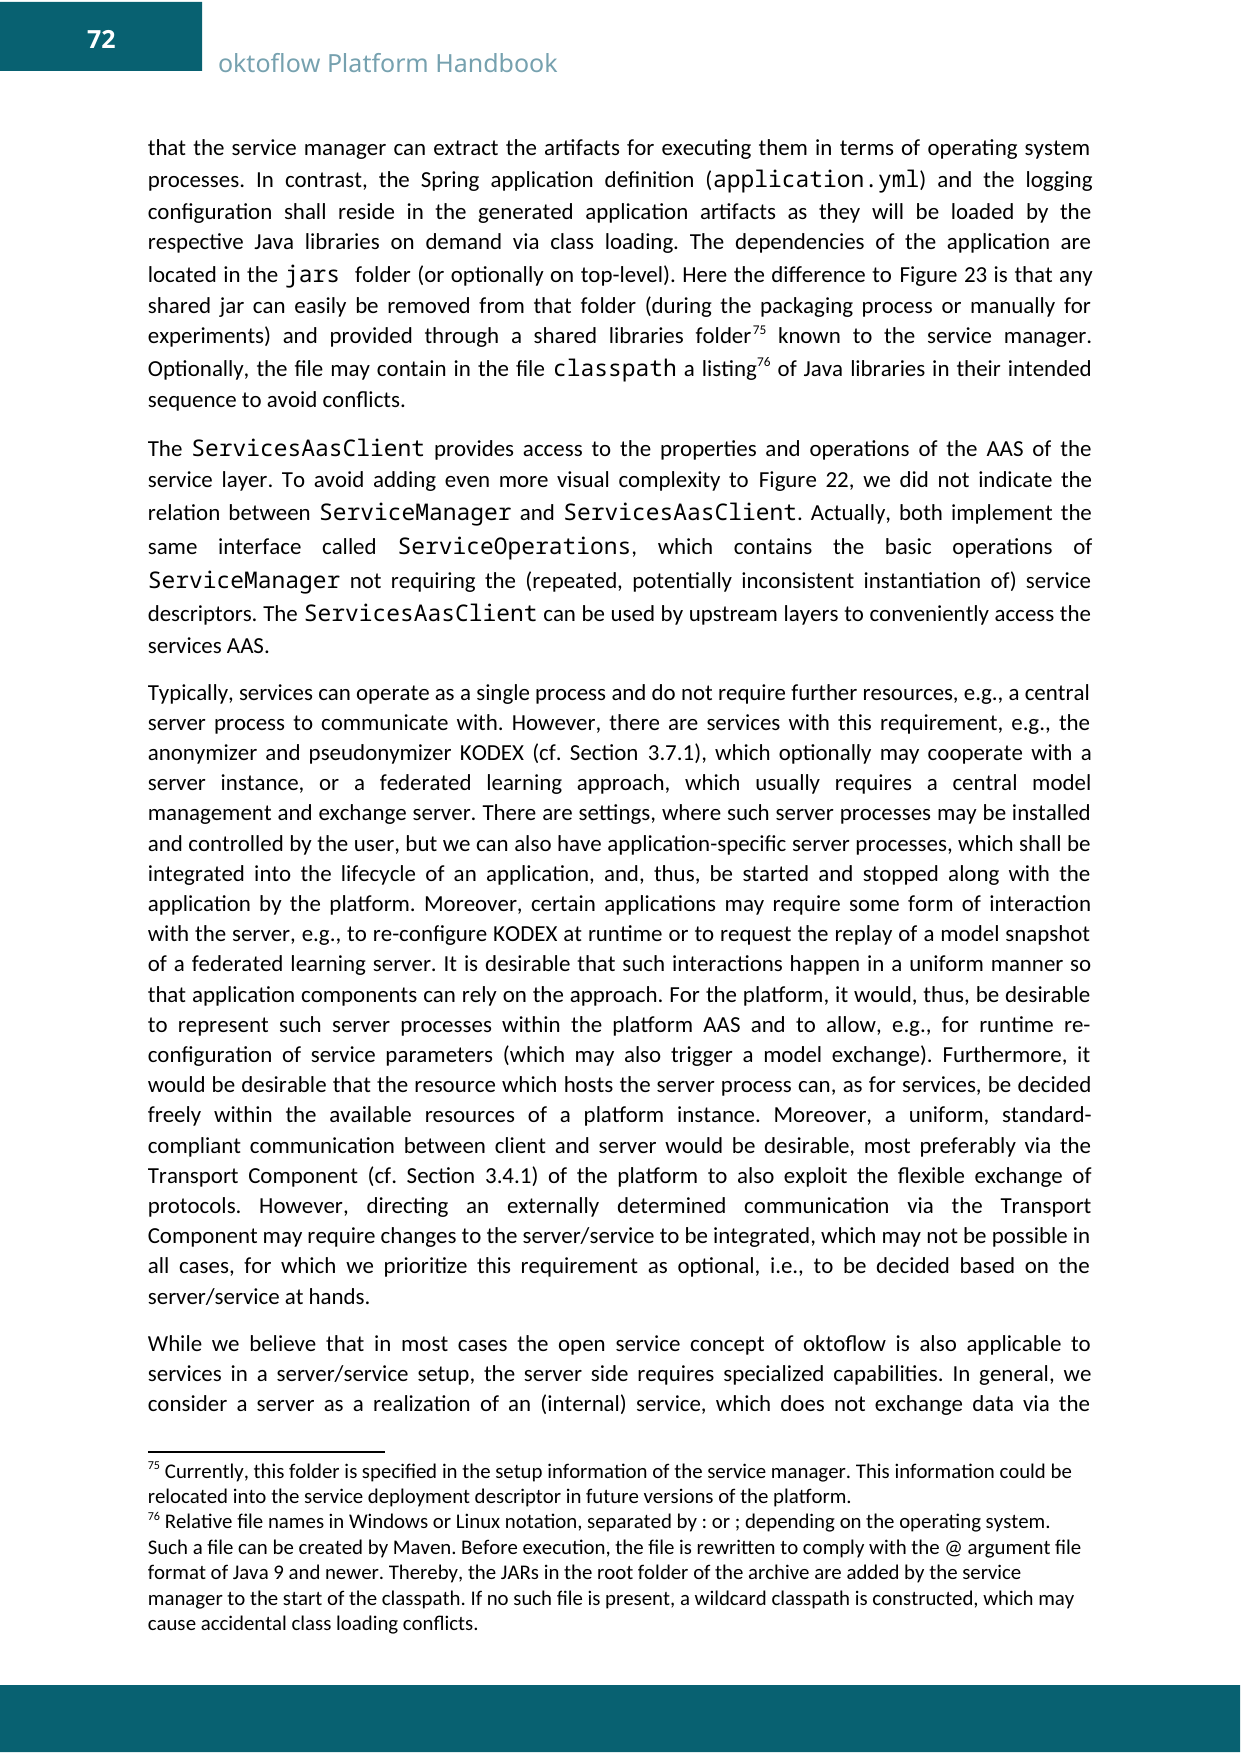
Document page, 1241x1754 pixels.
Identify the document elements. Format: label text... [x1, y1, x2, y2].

text Typically, services can operate as a single process and do not require further resources, e.g., a central server process to communicate with. However, there are services with this requirement, e.g., the anonymizer and pseudonymizer KODEX (cf. Section 3.7.1), which optionally may cooperate with a server instance, or a federated learning approach, which usually requires a central model management and exchange server. There are settings, where such server processes may be installed and controlled by the user, but we can also have application-specific server processes, which shall be integrated into the lifecycle of an application, and, thus, be started and stopped along with the application by the platform. Moreover, certain applications may require some form of interaction with the server, e.g., to re-configure KODEX at runtime or to request the replay of a model snapshot of a federated learning server. It is desirable that such interactions happen in a uniform manner so that application components can rely on the approach. For the platform, it would, thus, be desirable to represent such server processes within the platform AAS and to allow, e.g., for runtime re-configuration of service parameters (which may also trigger a model exchange). Furthermore, it would be desirable that the resource which hosts the server process can, as for services, be decided freely within the available resources of a platform instance. Moreover, a uniform, standard-compliant communication between client and server would be desirable, most preferably via the Transport Component (cf. Section 3.4.1) of the platform to also exploit the flexible exchange of protocols. However, directing an externally determined communication via the Transport Component may require changes to the server/service to be integrated, which may not be possible in all cases, for which we prioritize this requirement as optional, i.e., to be decided based on the server/service at hands. [148, 678, 1093, 1310]
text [148, 1329, 1093, 1417]
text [148, 133, 1093, 413]
text The ServicesAasClient provides access to the properties and operations of the AAS of the service layer. To avoid adding even more visual complexity to Figure 22, we did not indicate the relation between ServiceManager and ServicesAasClient. Actually, both implement the same interface called ServiceOperations, which contains the basic operations of ServiceManager not requiring the (repeated, potentially inconsistent instantiation of) service descriptors. The ServicesAasClient can be used by upstream layers to conveniently access the services AAS. [148, 432, 1093, 659]
